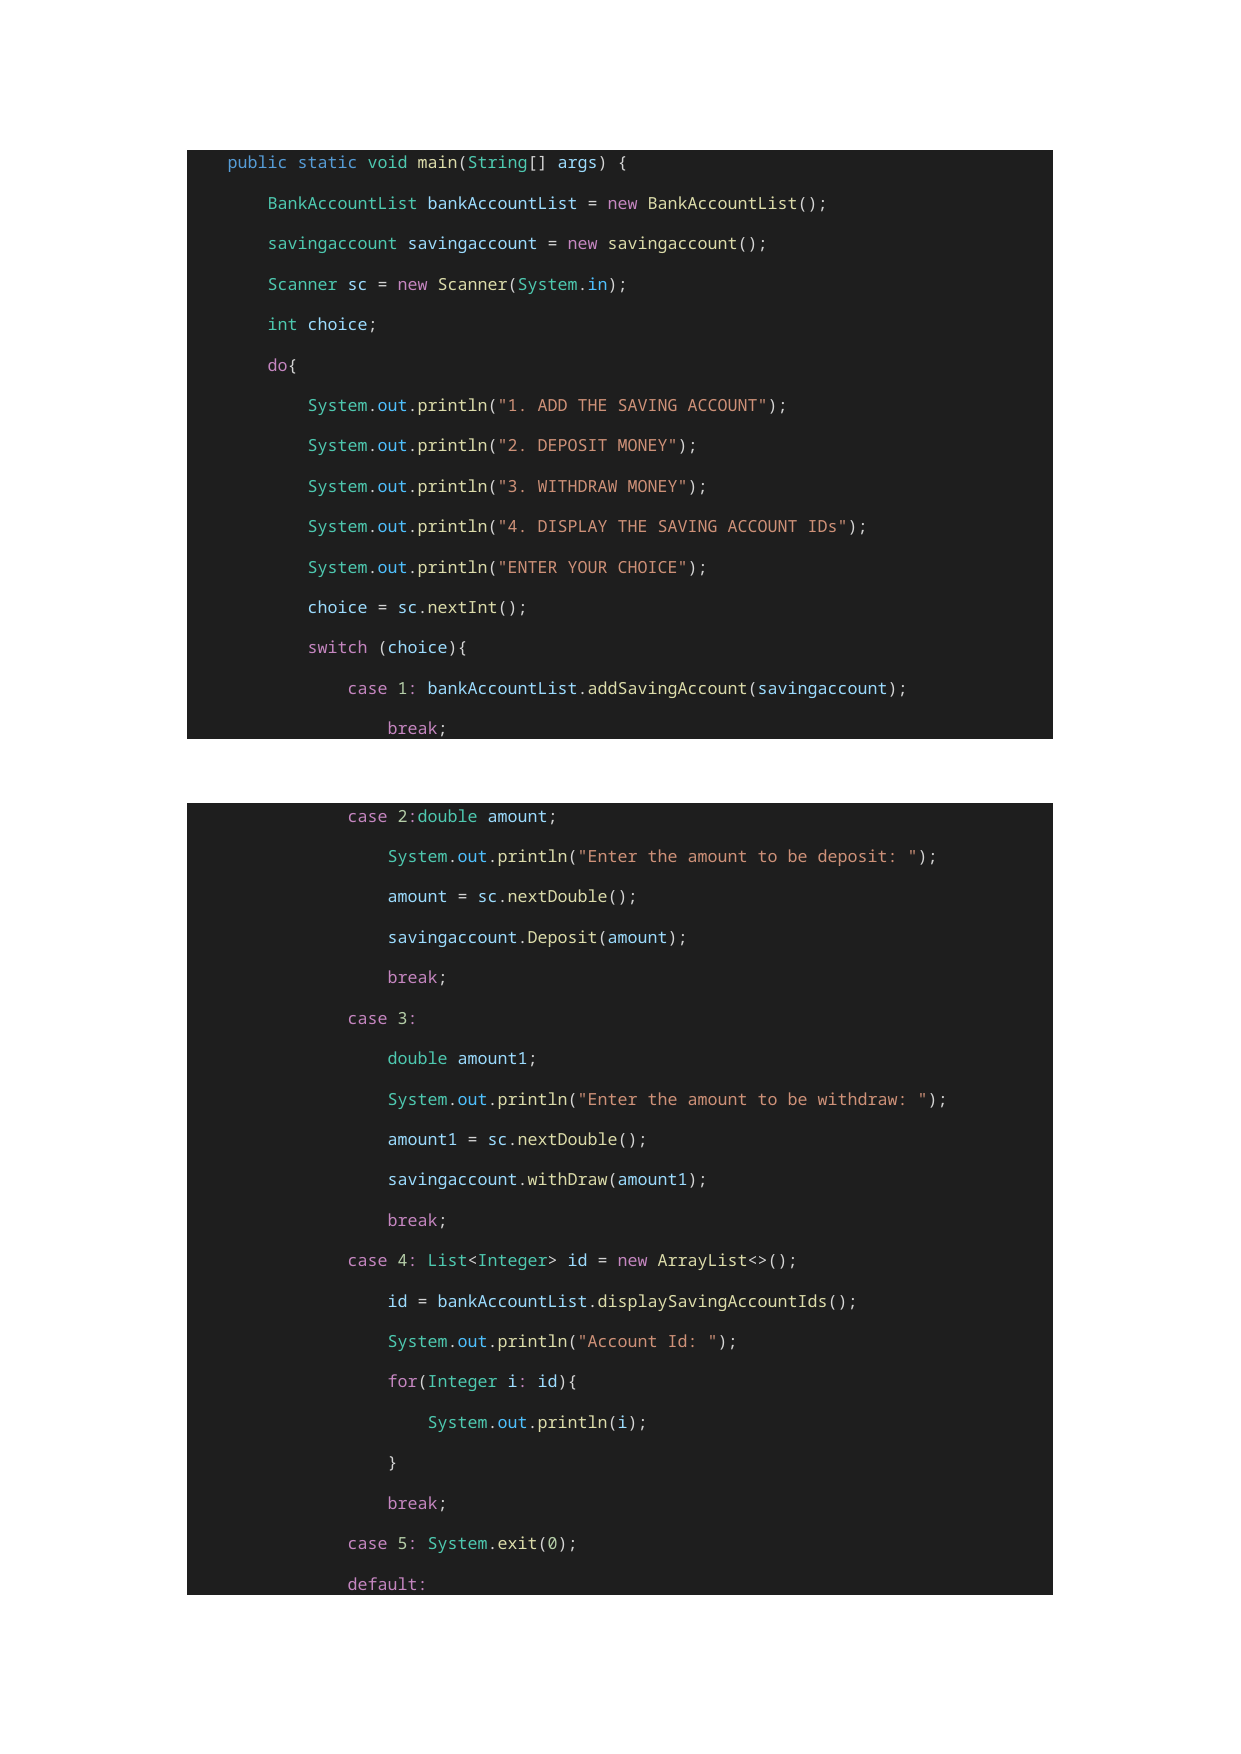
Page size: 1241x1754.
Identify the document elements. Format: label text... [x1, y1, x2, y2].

text System.out.println("Enter the amount to be withdraw: "); [187, 1086, 1053, 1110]
text System.out.println(i); [187, 1409, 1053, 1433]
text switch (choice){ [187, 635, 1053, 659]
text } [187, 1450, 1053, 1473]
text savingaccount.Deposit(amount); [187, 924, 1053, 948]
text break; [187, 965, 1053, 988]
text case 2:double amount; [187, 803, 1053, 827]
text choice = sc.nextInt(); [187, 594, 1053, 618]
text int choice; [187, 312, 1053, 335]
text case 5: System.exit(0); [187, 1531, 1053, 1554]
text BankAccountList bankAccountList = new BankAccountList(); [187, 190, 1053, 214]
text savingaccount.withDraw(amount1); [187, 1167, 1053, 1191]
text System.out.println("ENTER YOUR CHOICE"); [187, 554, 1053, 578]
text do{ [187, 352, 1053, 376]
text break; [187, 716, 1053, 739]
text for(Integer i: id){ [187, 1369, 1053, 1393]
text break; [187, 1490, 1053, 1514]
text id = bankAccountList.displaySavingAccountIds(); [187, 1288, 1053, 1312]
text System.out.println("Enter the amount to be deposit: "); [187, 843, 1053, 867]
text public static void main(String[] args) { [187, 150, 1053, 174]
text amount1 = sc.nextDouble(); [187, 1126, 1053, 1150]
text System.out.println("2. DEPOSIT MONEY"); [187, 433, 1053, 457]
text double amount1; [187, 1046, 1053, 1069]
text savingaccount savingaccount = new savingaccount(); [187, 231, 1053, 254]
text amount = sc.nextDouble(); [187, 884, 1053, 908]
text System.out.println("1. ADD THE SAVING ACCOUNT"); [187, 392, 1053, 416]
text Scanner sc = new Scanner(System.in); [187, 271, 1053, 295]
text default: [187, 1571, 1053, 1595]
text System.out.println("Account Id: "); [187, 1328, 1053, 1352]
text case 3: [187, 1005, 1053, 1029]
text case 1: bankAccountList.addSavingAccount(savingaccount); [187, 675, 1053, 699]
text System.out.println("3. WITHDRAW MONEY"); [187, 473, 1053, 497]
text break; [187, 1207, 1053, 1231]
text case 4: List<Integer> id = new ArrayList<>(); [187, 1248, 1053, 1271]
text System.out.println("4. DISPLAY THE SAVING ACCOUNT IDs"); [187, 514, 1053, 537]
